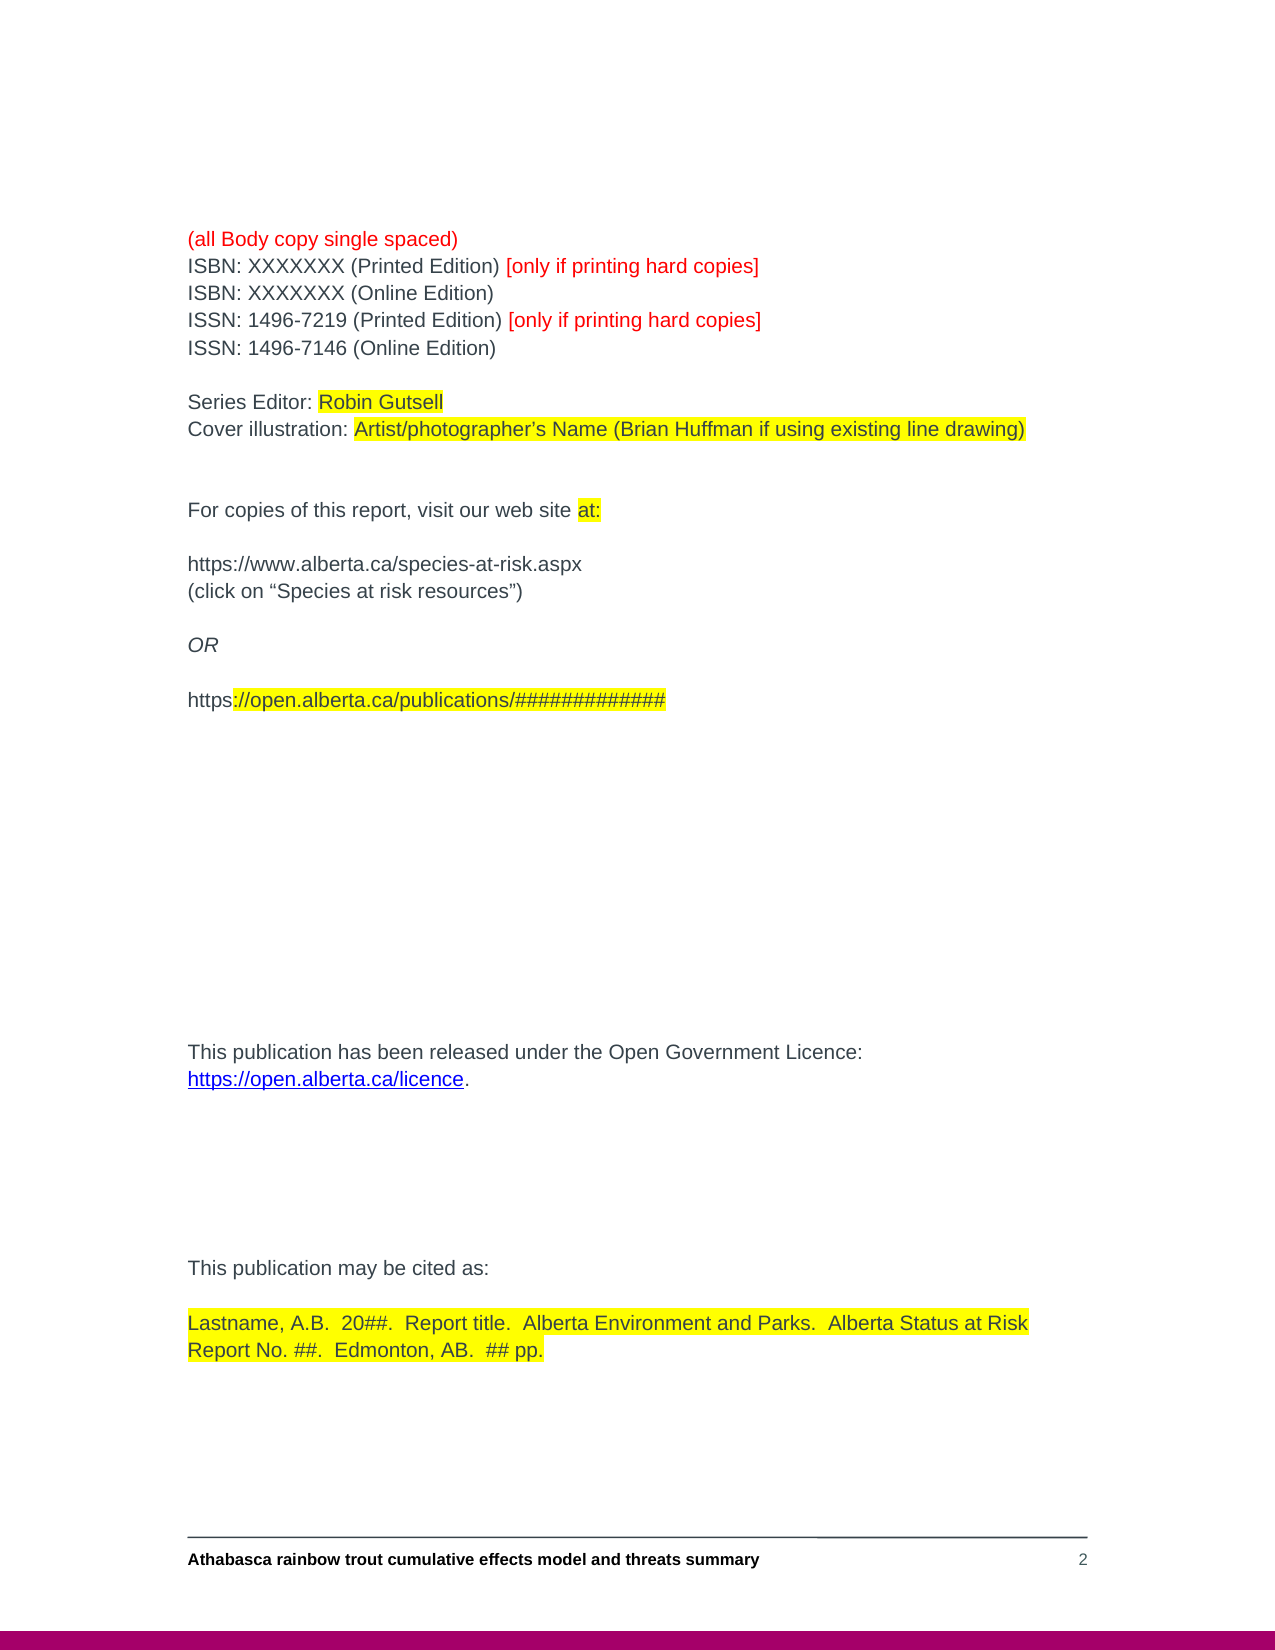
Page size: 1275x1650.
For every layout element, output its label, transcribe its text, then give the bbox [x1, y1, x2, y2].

text ISSN: 1496-7219 (Printed Edition) [only if printing hard copies] [187, 306, 1087, 333]
text https://open.alberta.ca/licence. [187, 1064, 1087, 1092]
text (click on “Species at risk resources”) [187, 577, 1087, 604]
text https://open.alberta.ca/publications/############# [187, 685, 1087, 712]
text ISBN: XXXXXXX (Printed Edition) [only if printing hard copies] [187, 252, 1087, 279]
text Series Editor: Robin Gutsell [187, 387, 1087, 414]
text This publication has been released under the Open Government Licence: [187, 1037, 1087, 1064]
text https://www.alberta.ca/species-at-risk.aspx [187, 550, 1087, 577]
text Cover illustration: Artist/photographer’s Name (Brian Huffman if using existing line drawing) [187, 414, 1087, 442]
text For copies of this report, visit our web site at: [187, 496, 1087, 523]
text ISSN: 1496-7146 (Online Edition) [187, 333, 1087, 360]
text ISBN: XXXXXXX (Online Edition) [187, 279, 1087, 306]
text OR [187, 631, 1087, 658]
text This publication may be cited as: [187, 1254, 1087, 1281]
text Lastname, A.B. 20##. Report title. Alberta Environment and Parks. Alberta Status at Risk Report No. ##. Edmonton, AB. ## pp. [544, 1308, 1087, 1362]
text (all Body copy single spaced) [187, 225, 1087, 252]
